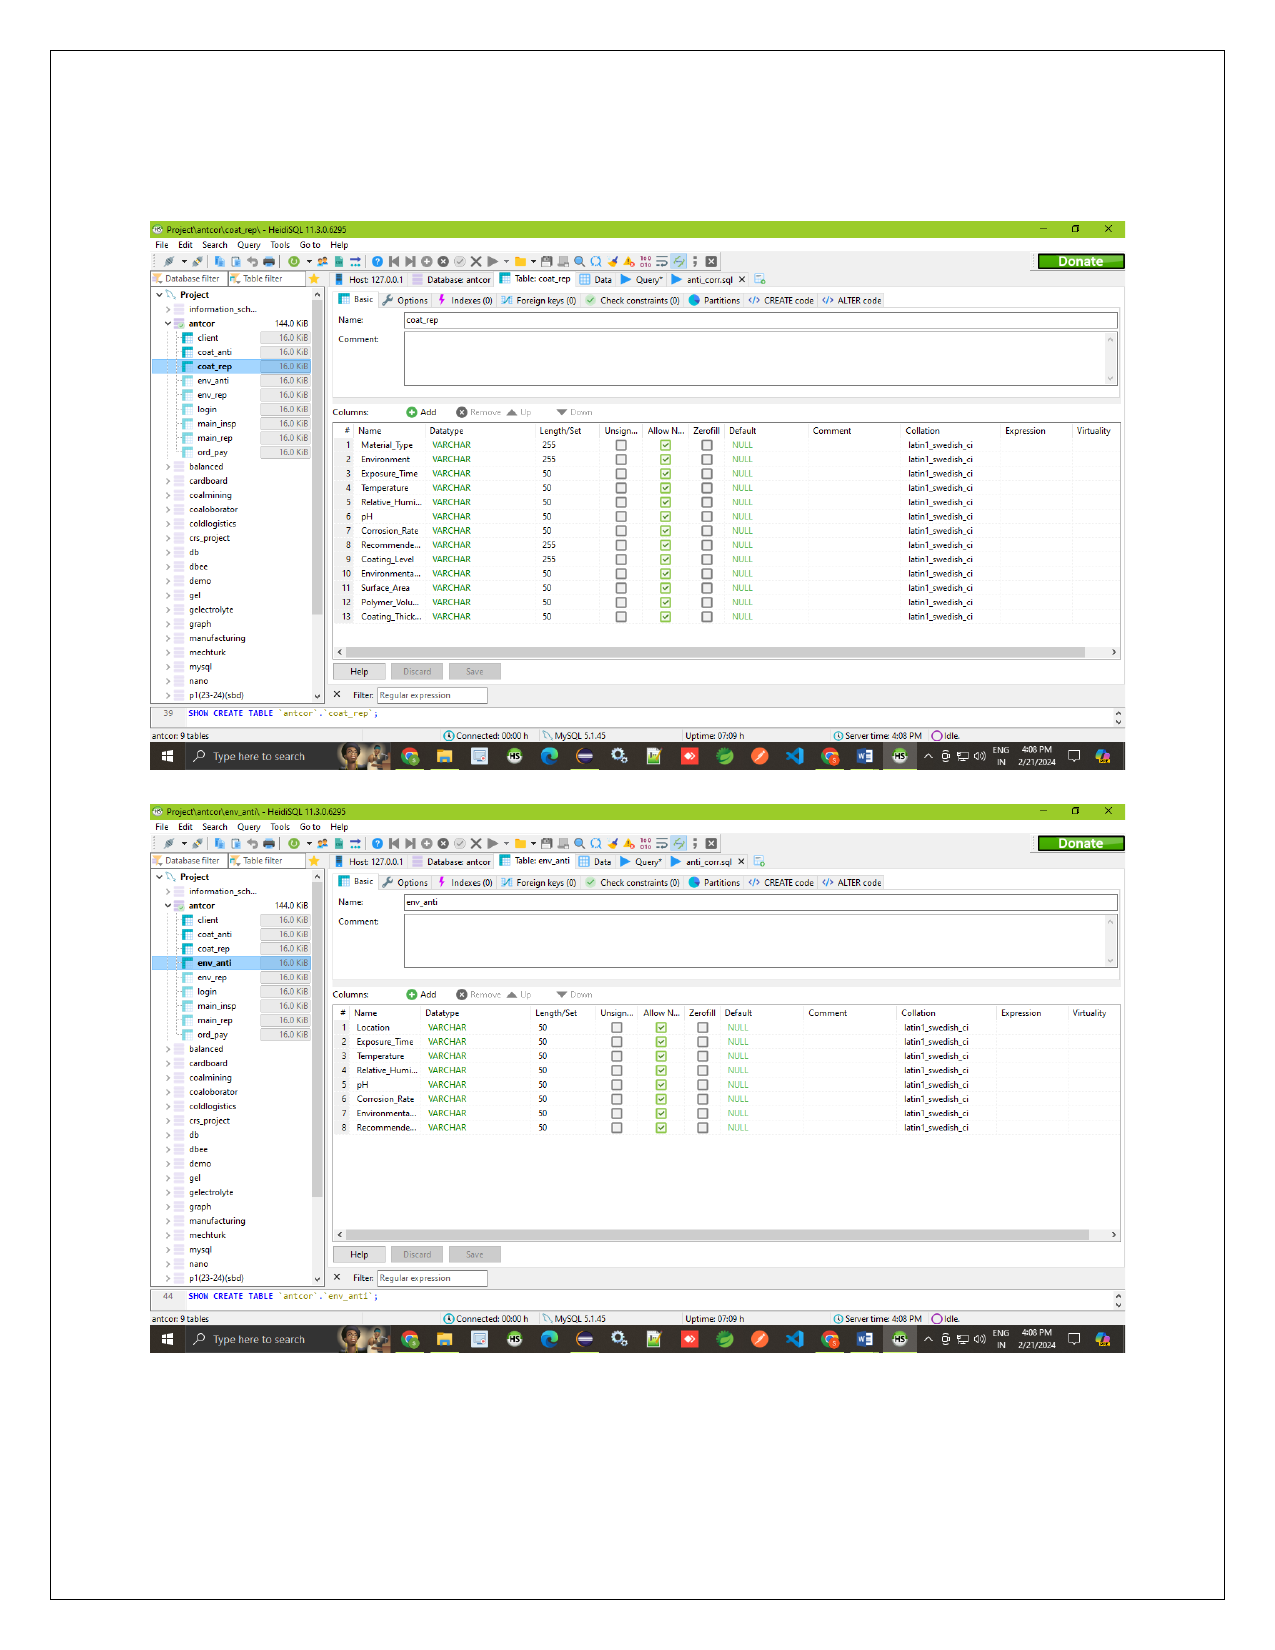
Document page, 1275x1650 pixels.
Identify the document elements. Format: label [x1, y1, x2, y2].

picture [150, 804, 1125, 1353]
picture [150, 221, 1125, 770]
